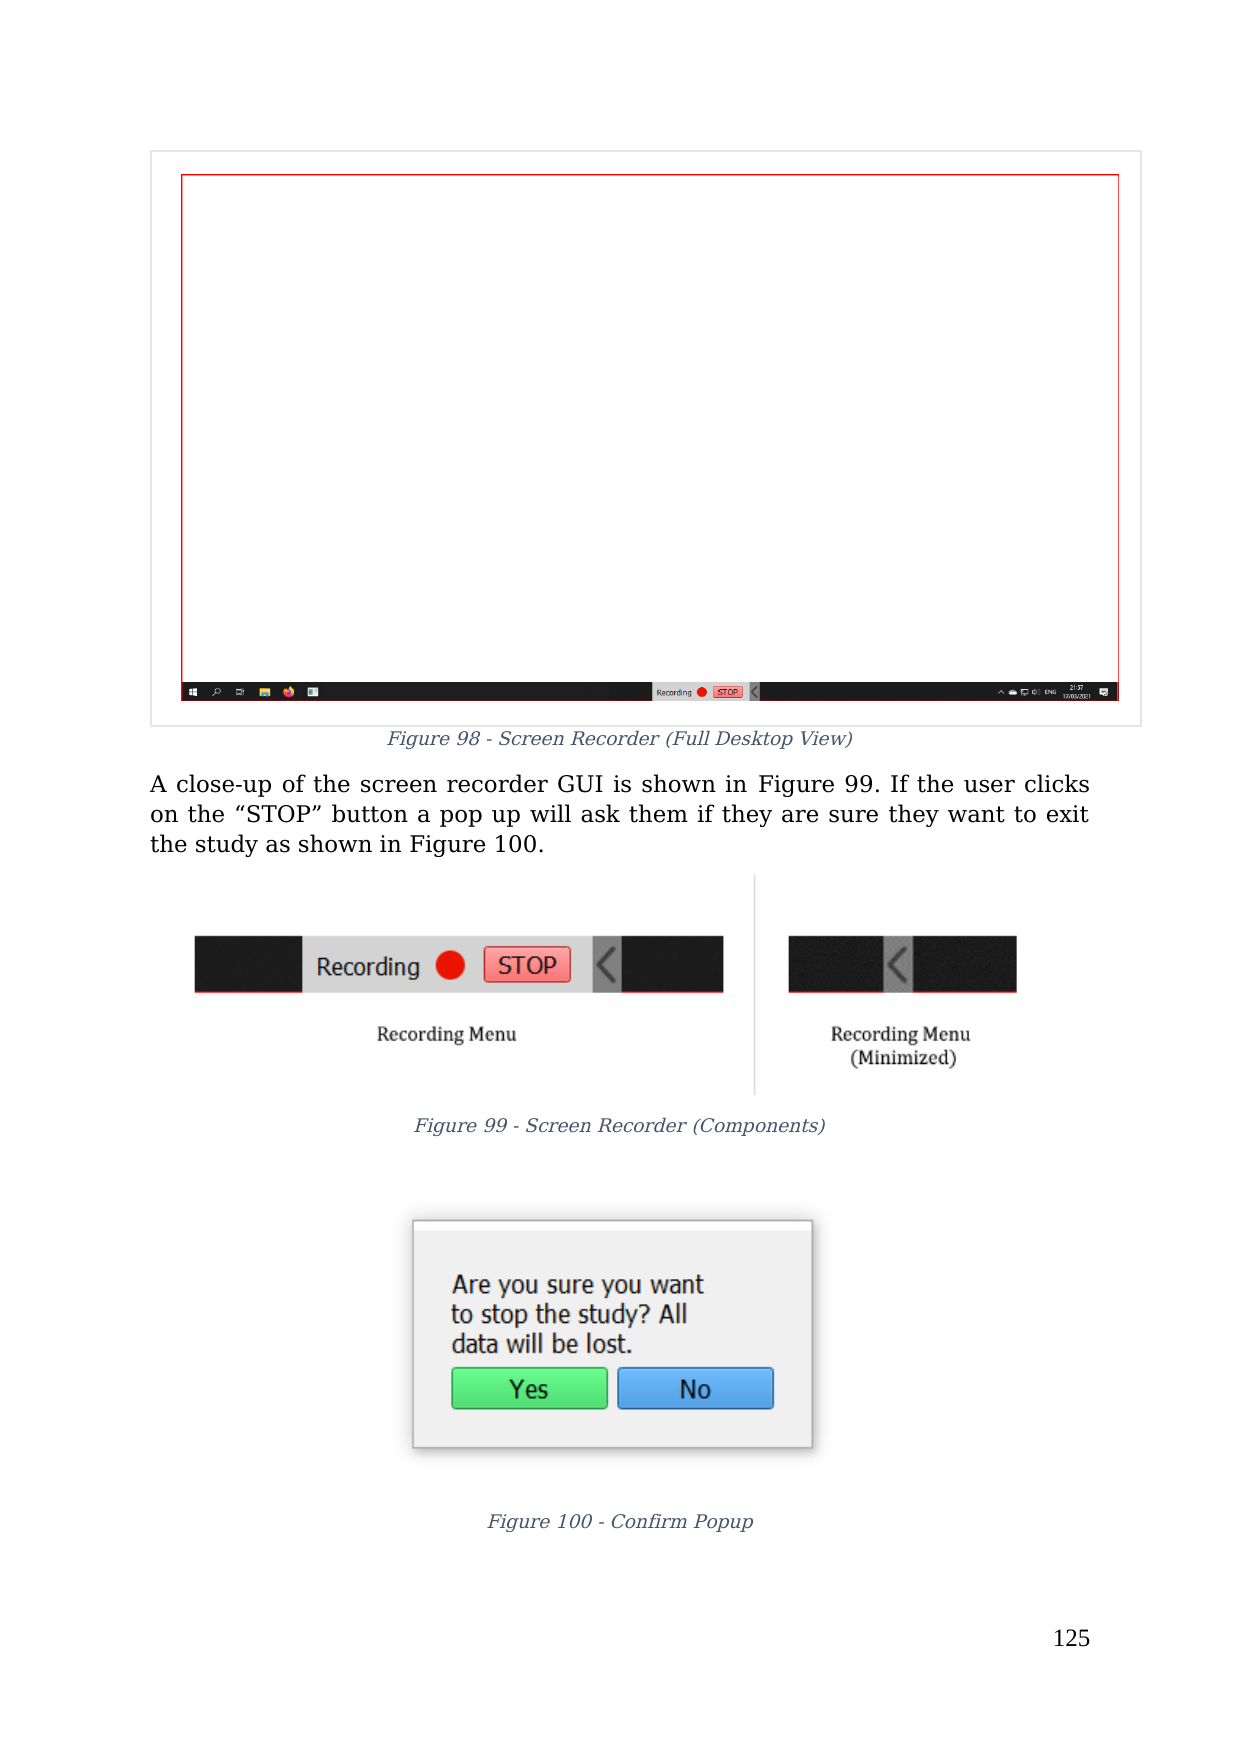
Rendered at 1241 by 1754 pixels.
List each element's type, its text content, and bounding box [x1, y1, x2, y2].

text Figure 98 - Screen Recorder (Full Desktop View) [150, 727, 1090, 749]
text Figure 99 - Screen Recorder (Components) [150, 1113, 1090, 1136]
text Figure 100 - Confirm Popup [150, 1510, 1090, 1532]
text A close-up of the screen recorder GUI is shown in Figure 98. If the user clicks on the “STOP” button a pop up will ask them if they are sure they want to exit the study as shown in Figure 99. [150, 770, 1090, 857]
picture [181, 174, 1119, 701]
picture [364, 1185, 876, 1510]
picture [150, 875, 1091, 1095]
